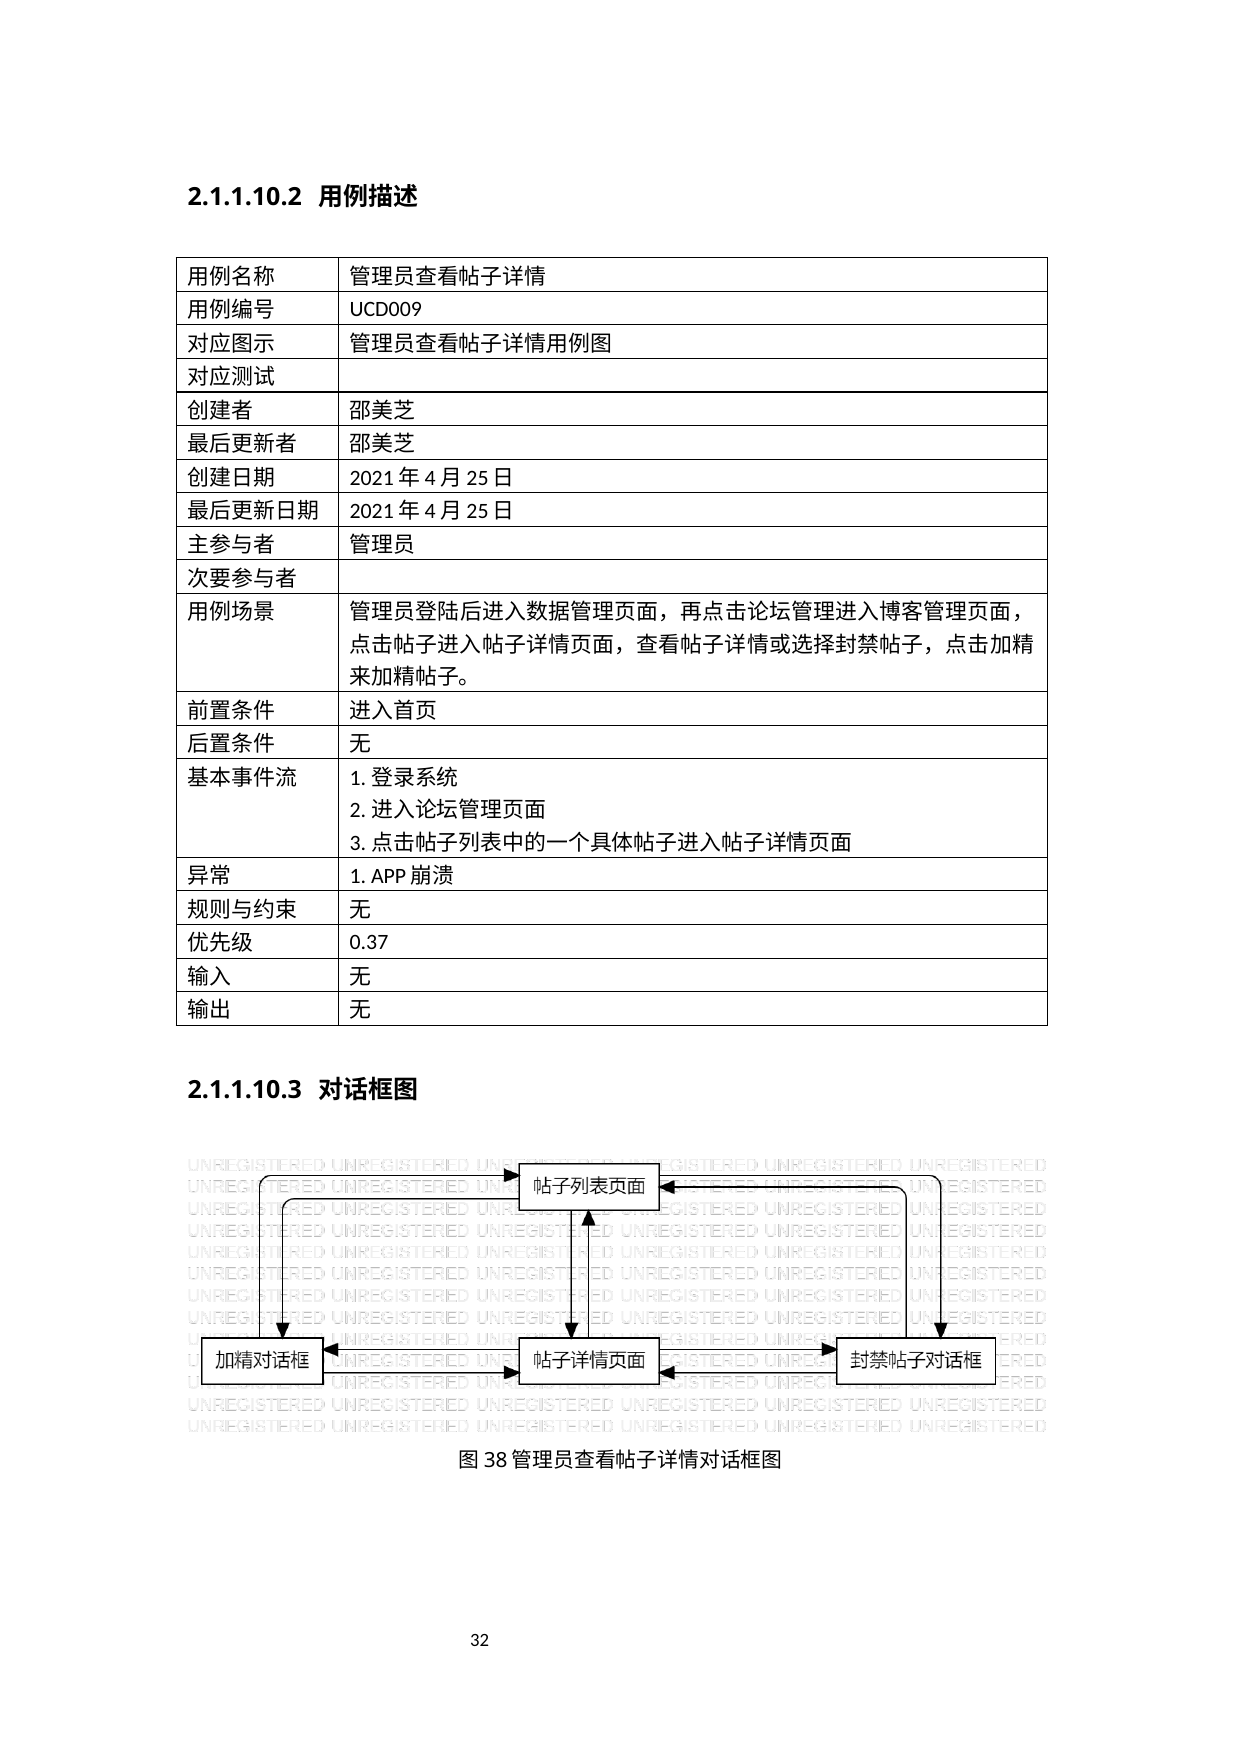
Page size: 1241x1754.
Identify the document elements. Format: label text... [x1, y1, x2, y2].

picture [187, 1150, 1053, 1442]
table_cell 无 [339, 959, 1047, 991]
table_cell 0.37 [339, 925, 1047, 957]
table_cell 后置条件 [177, 726, 338, 758]
table_cell 进入首页 [339, 692, 1047, 725]
table_header 管理员查看帖子详情 [339, 258, 1047, 291]
table_cell 输入 [177, 959, 338, 991]
table_cell 无 [339, 891, 1047, 924]
table_cell 优先级 [177, 925, 338, 957]
table_cell 最后更新者 [177, 426, 338, 458]
subtitle 对话框图 [187, 1055, 1053, 1120]
subtitle 用例描述 [187, 162, 1053, 227]
table_cell 邵美芝 [339, 426, 1047, 458]
text 图 38管理员查看帖子详情对话框图 [187, 1442, 1053, 1475]
table_cell 最后更新日期 [177, 493, 338, 526]
table_cell 创建者 [177, 393, 338, 425]
table_cell [339, 560, 1047, 593]
table_cell 创建日期 [177, 460, 338, 492]
table_cell 主参与者 [177, 527, 338, 559]
table_header 用例名称 [177, 258, 338, 291]
table_cell 次要参与者 [177, 560, 338, 593]
table_cell 基本事件流 [177, 759, 338, 857]
table_cell 无 [339, 726, 1047, 758]
table_cell 对应测试 [177, 359, 338, 391]
table_cell 无 [339, 992, 1047, 1024]
table_cell 管理员 [339, 527, 1047, 559]
table_cell 2021年4月25日 [339, 460, 1047, 492]
table_cell 管理员查看帖子详情用例图 [339, 325, 1047, 358]
table_cell 对应图示 [177, 325, 338, 358]
table_cell [339, 359, 1047, 391]
table_cell 1. 登录系统 2. 进入论坛管理页面 3. 点击帖子列表中的一个具体帖子进入帖子详情页面 [339, 759, 1047, 857]
table_cell 2021年4月25日 [339, 493, 1047, 526]
table_cell 管理员登陆后进入数据管理页面，再点击论坛管理进入博客管理页面，点击帖子进入帖子详情页面，查看帖子详情或选择封禁帖子，点击加精来加精帖子。 [339, 594, 1047, 691]
table_cell 用例编号 [177, 292, 338, 324]
table_cell 规则与约束 [177, 891, 338, 924]
table_cell 邵美芝 [339, 393, 1047, 425]
table_cell 前置条件 [177, 692, 338, 725]
table_cell 1. APP崩溃 [339, 858, 1047, 890]
table_cell 异常 [177, 858, 338, 890]
table_cell 用例场景 [177, 594, 338, 691]
table_cell 输出 [177, 992, 338, 1024]
table_cell UCD009 [339, 292, 1047, 324]
